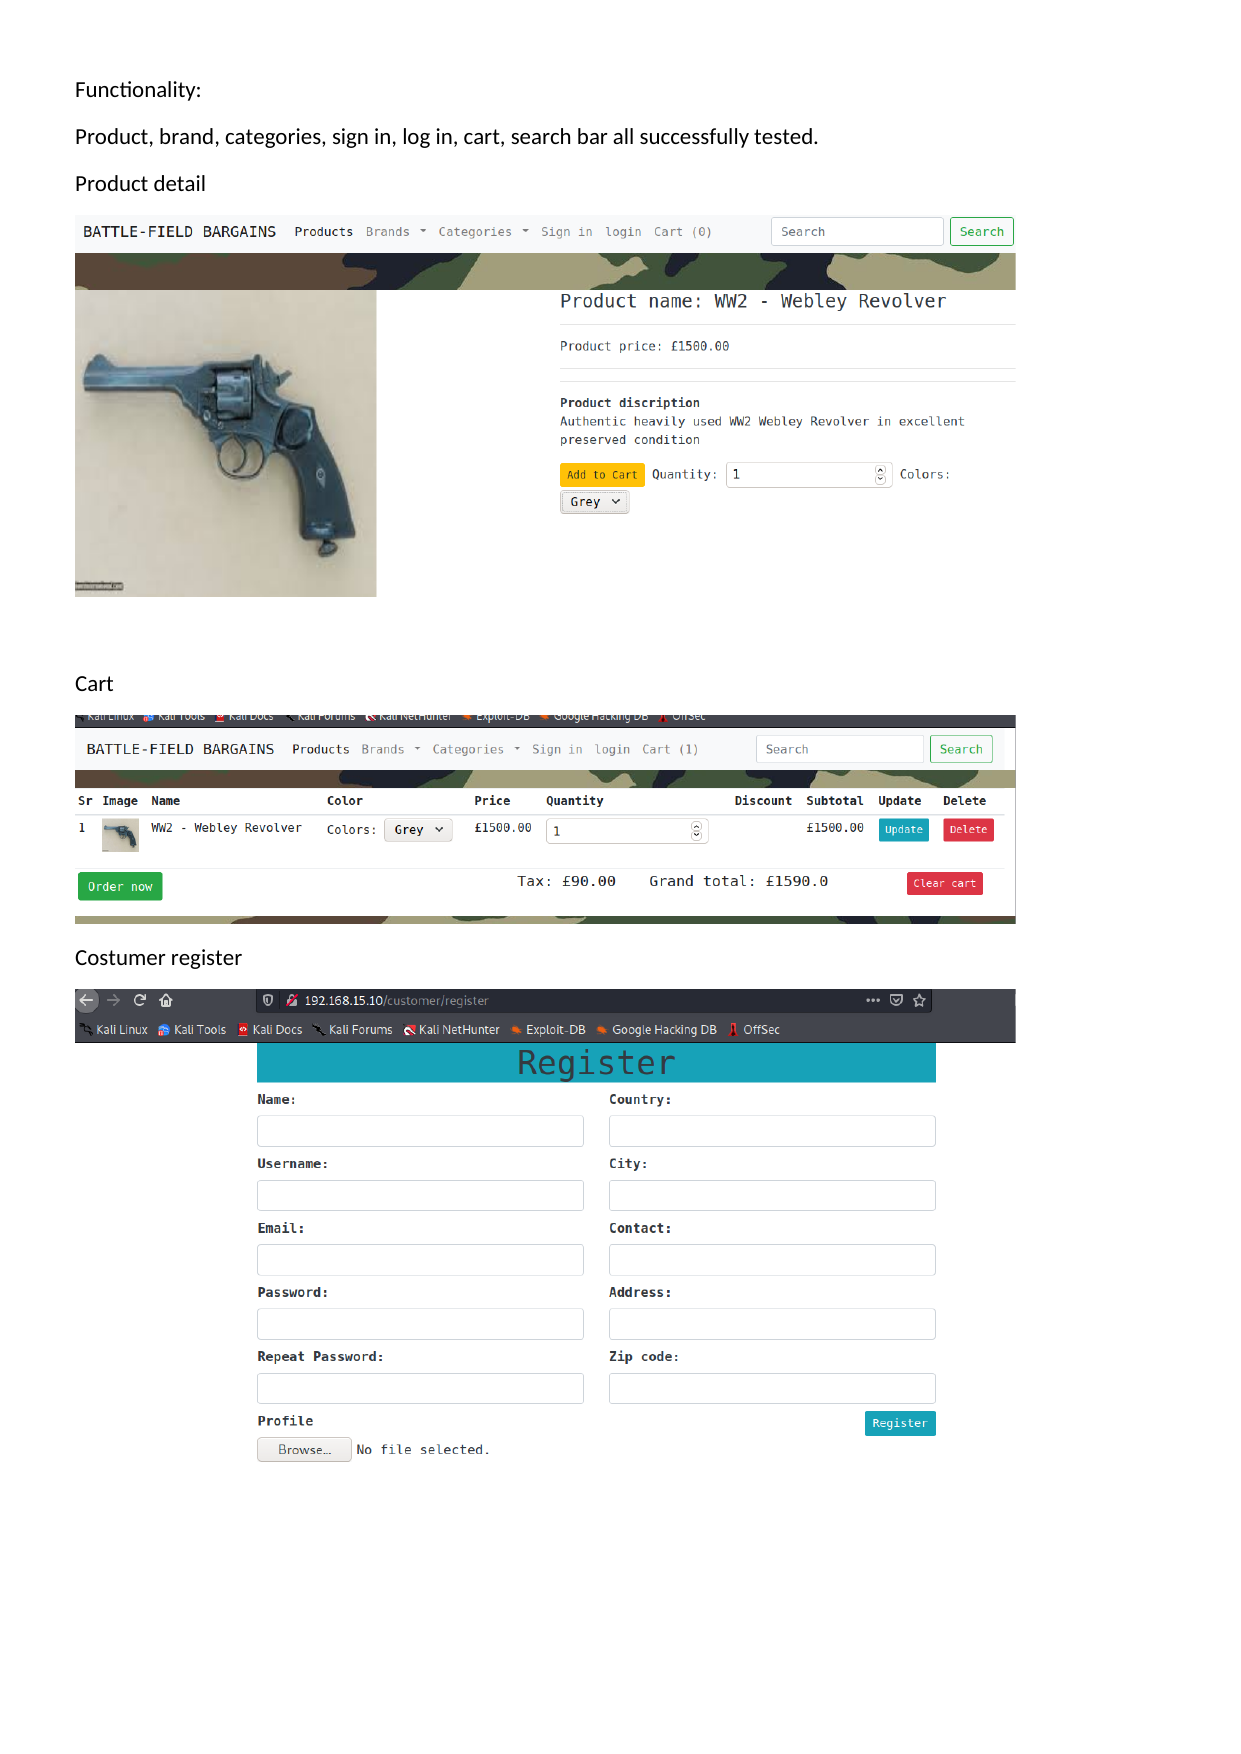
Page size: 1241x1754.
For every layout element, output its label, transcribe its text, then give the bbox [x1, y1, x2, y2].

text Costumer register [75, 943, 1165, 971]
picture [75, 989, 1016, 1468]
text Product, brand, categories, sign in, log in, cart, search bar all successfully tested. [75, 122, 1165, 150]
text Product detail [75, 169, 1165, 197]
picture [75, 715, 1016, 924]
text Cart [75, 669, 1165, 697]
picture [75, 215, 1016, 604]
text Functionality: [75, 75, 1165, 103]
